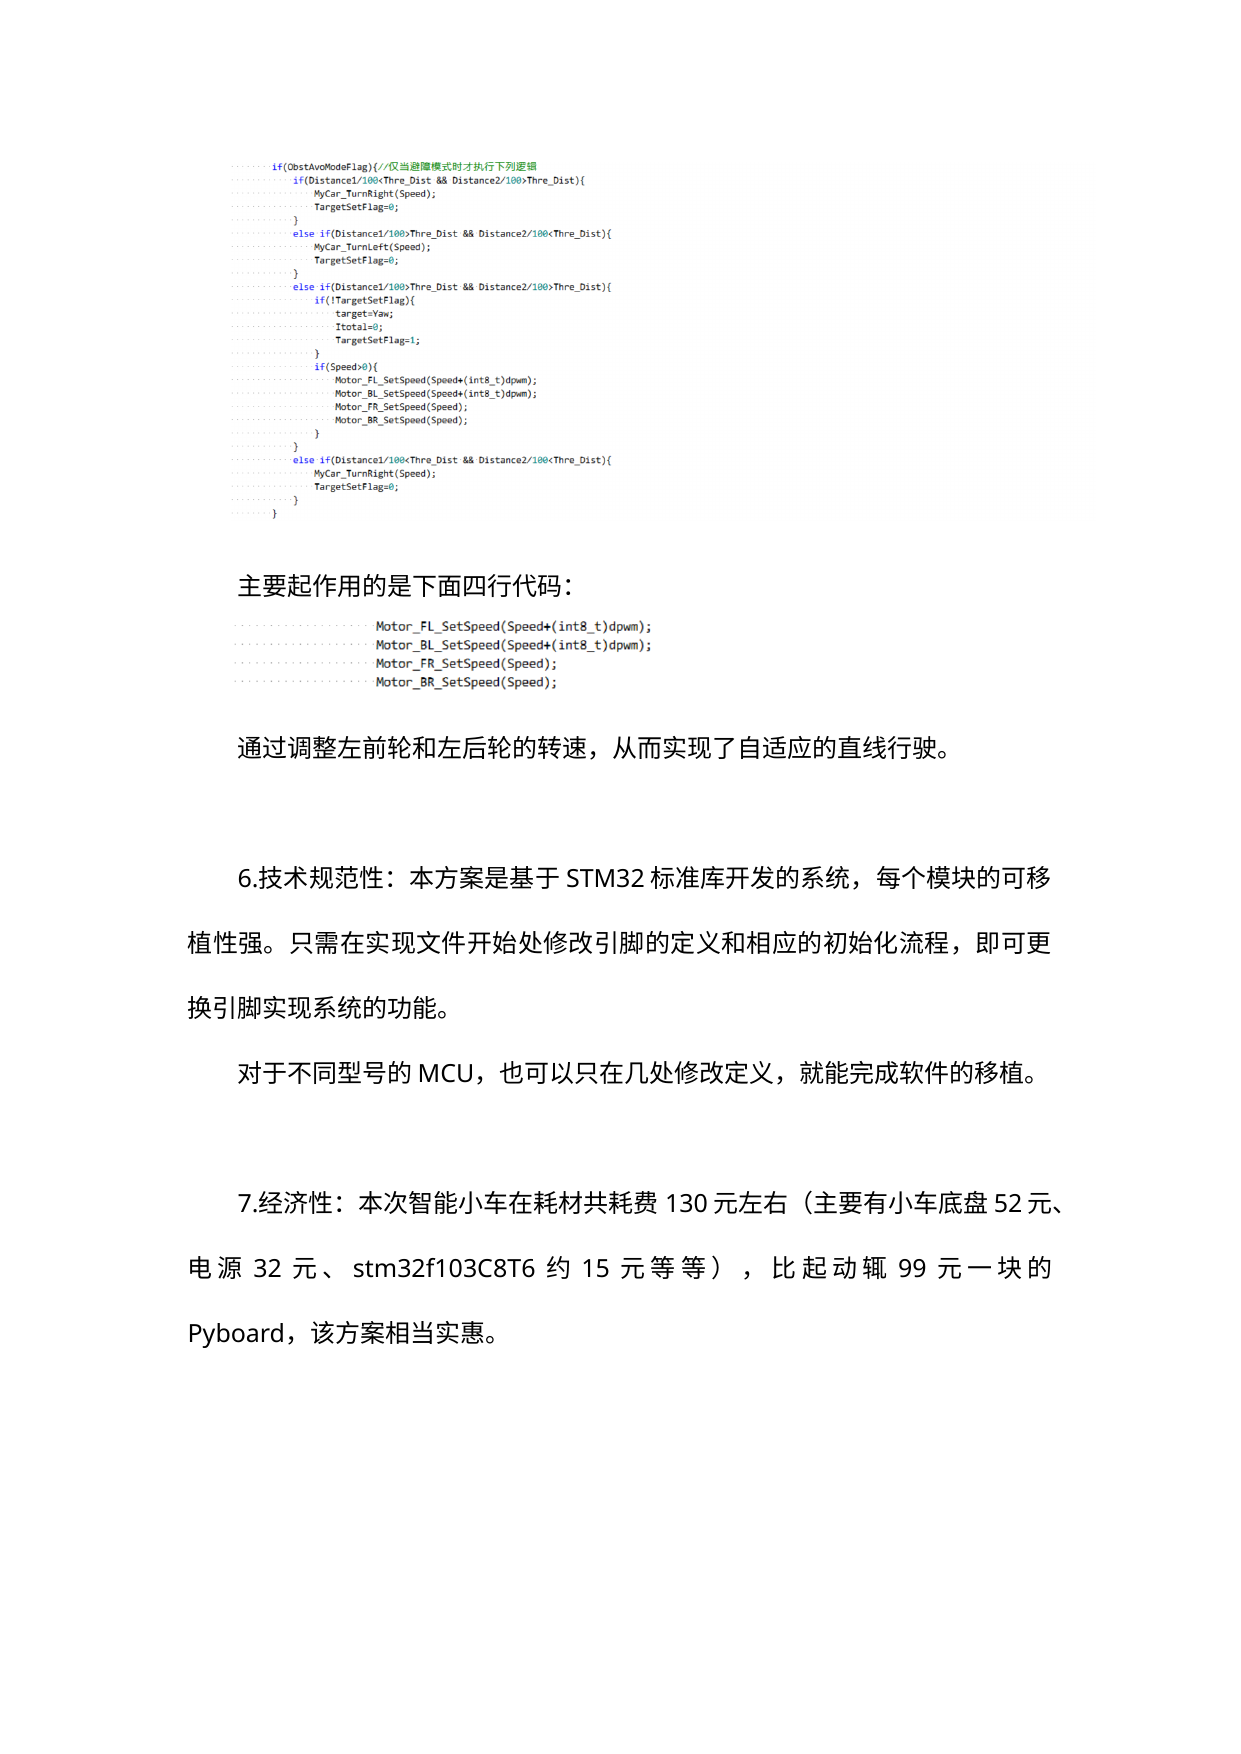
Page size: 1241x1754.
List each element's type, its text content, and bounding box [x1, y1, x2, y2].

text 通过调整左前轮和左后轮的转速，从而实现了自适应的直线行驶。 [187, 714, 1053, 779]
text 对于不同型号的MCU，也可以只在几处修改定义，就能完成软件的移植。 [187, 1039, 1053, 1104]
picture [231, 162, 1097, 521]
text 7.经济性：本次智能小车在耗材共耗费130元左右（主要有小车底盘52元、电源32元、stm32f103C8T6约15元等等），比起动辄99元一块的Pyboard，该方案相当实惠。 [187, 1169, 1053, 1364]
picture [231, 617, 1097, 694]
text 6.技术规范性：本方案是基于STM32标准库开发的系统，每个模块的可移植性强。只需在实现文件开始处修改引脚的定义和相应的初始化流程，即可更换引脚实现系统的功能。 [187, 844, 1053, 1039]
text 主要起作用的是下面四行代码： [187, 552, 1053, 617]
